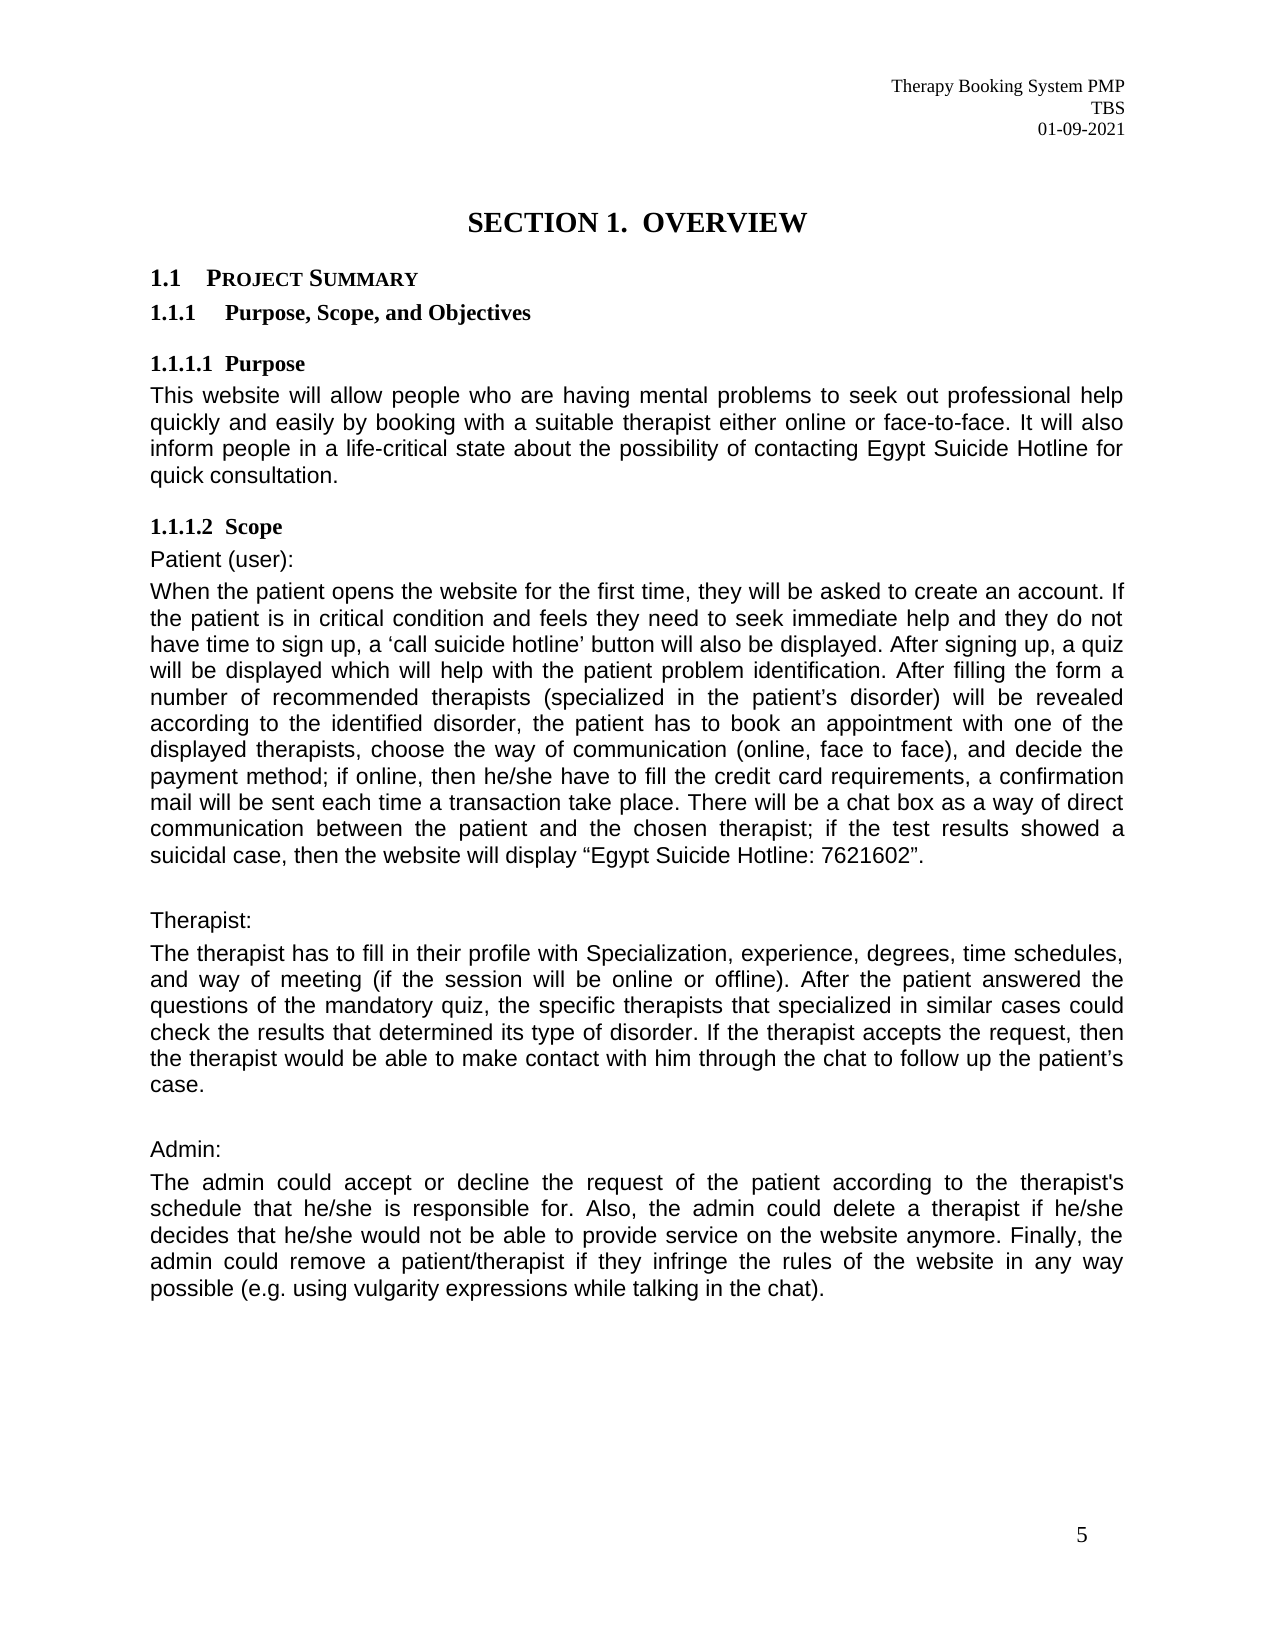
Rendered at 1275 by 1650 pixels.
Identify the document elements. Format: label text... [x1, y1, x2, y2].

text The admin could accept or decline the request of the patient according to the therapist's schedule that he/she is responsible for. Also, the admin could delete a therapist if he/she decides that he/she would not be able to provide service on the website anymore. Finally, the admin could remove a patient/therapist if they infringe the rules of the website in any way possible (e.g. using vulgarity expressions while talking in the chat). [150, 1169, 1125, 1301]
subtitle SECTION 1. OVERVIEW [150, 205, 1125, 238]
text Therapist: [150, 907, 1125, 933]
subtitle 1.1.1.1 Purpose [150, 350, 1125, 376]
text This website will allow people who are having mental problems to seek out professional help quickly and easily by booking with a suitable therapist either online or face-to-face. It will also inform people in a life-critical state about the possibility of contacting Egypt Suicide Hotline for quick consultation. [150, 382, 1125, 488]
subtitle 1.1.1.2 Scope [150, 513, 1125, 539]
text The therapist has to fill in their profile with Specialization, experience, degrees, time schedules, and way of meeting (if the session will be online or offline). After the patient answered the questions of the mandatory quiz, the specific therapists that specialized in similar cases could check the results that determined its type of disorder. If the therapist accepts the request, then the therapist would be able to make contact with him through the chat to follow up the patient’s case. [150, 939, 1125, 1098]
text Admin: [150, 1136, 1125, 1163]
subtitle 1.1 Project Summary [150, 263, 1125, 292]
text When the patient opens the website for the first time, they will be asked to create an account. If the patient is in critical condition and feels they need to seek immediate help and they do not have time to sign up, a ‘call suicide hotline’ button will also be displayed. After signing up, a quiz will be displayed which will help with the patient problem identification. After filling the form a number of recommended therapists (specialized in the patient’s disorder) will be revealed according to the identified disorder, the patient has to book an appointment with one of the displayed therapists, choose the way of communication (online, face to face), and decide the payment method; if online, then he/she have to fill the credit card requirements, a confirmation mail will be sent each time a transaction take place. There will be a chat box as a way of direct communication between the patient and the chosen therapist; if the test results showed a suicidal case, then the website will display “Egypt Suicide Hotline: 7621602”. [150, 578, 1125, 868]
subtitle 1.1.1 Purpose, Scope, and Objectives [150, 298, 1125, 325]
text Patient (user): [150, 546, 1125, 572]
